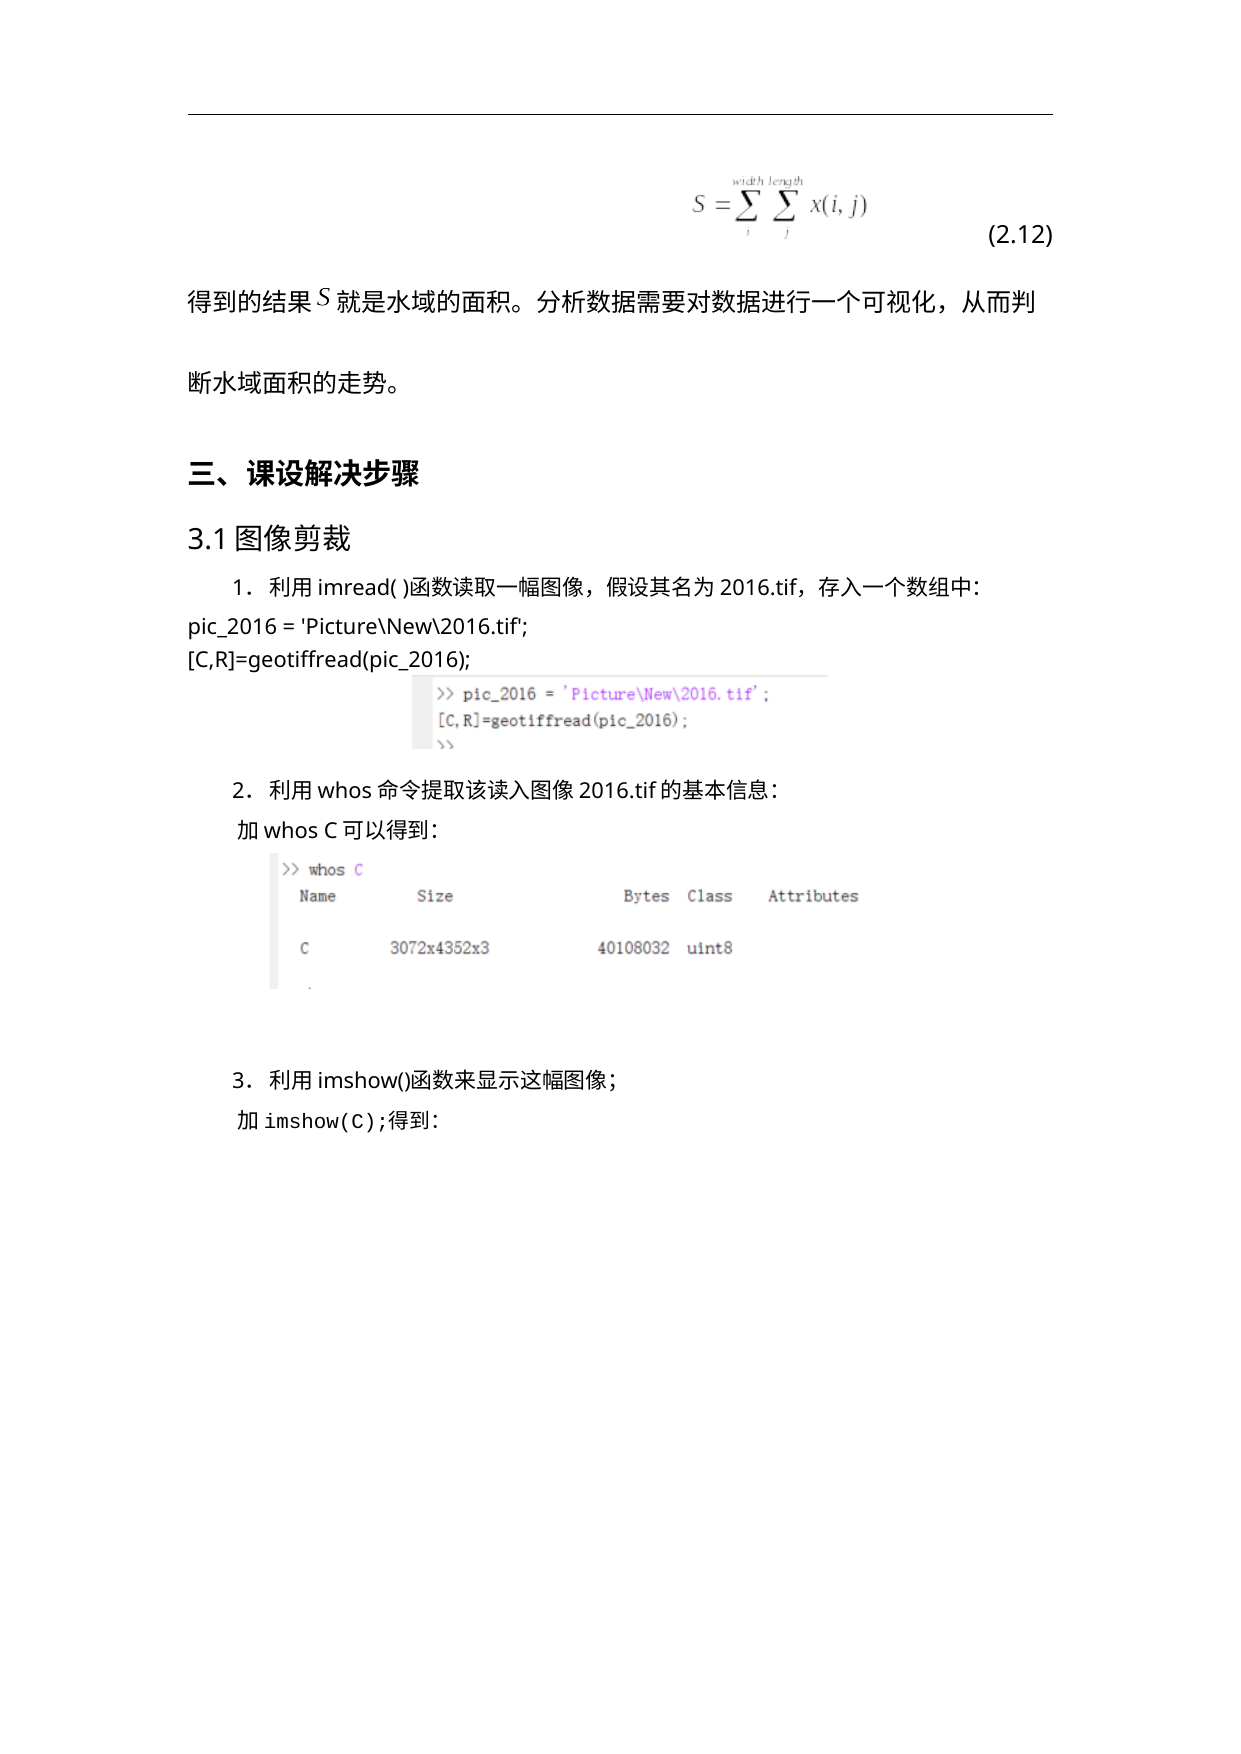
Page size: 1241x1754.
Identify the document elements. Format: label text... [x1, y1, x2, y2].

text 加imshow(C);得到： [237, 1103, 1053, 1135]
list 利用imread( )函数读取一幅图像，假设其名为2016.tif，存入一个数组中： [232, 569, 1053, 602]
text [C,R]=geotiffread(pic_2016); [187, 642, 1053, 675]
text 得到的结果就是水域的面积。分析数据需要对数据进行一个可视化，从而判断水域面积的走势。 [187, 268, 1053, 414]
text pic_2016 = 'Picture\New\2016.tif'; [187, 610, 1053, 642]
picture [412, 675, 829, 749]
picture [269, 853, 971, 989]
text (2.12) [187, 162, 1053, 259]
text 三、课设解决步骤 [187, 439, 1053, 504]
text 加whos C可以得到： [237, 813, 1053, 845]
list 利用imshow()函数来显示这幅图像； [232, 1062, 1053, 1095]
text 3.1图像剪裁 [187, 504, 1053, 569]
list 利用whos 命令提取该读入图像2016.tif的基本信息： [232, 772, 1053, 805]
